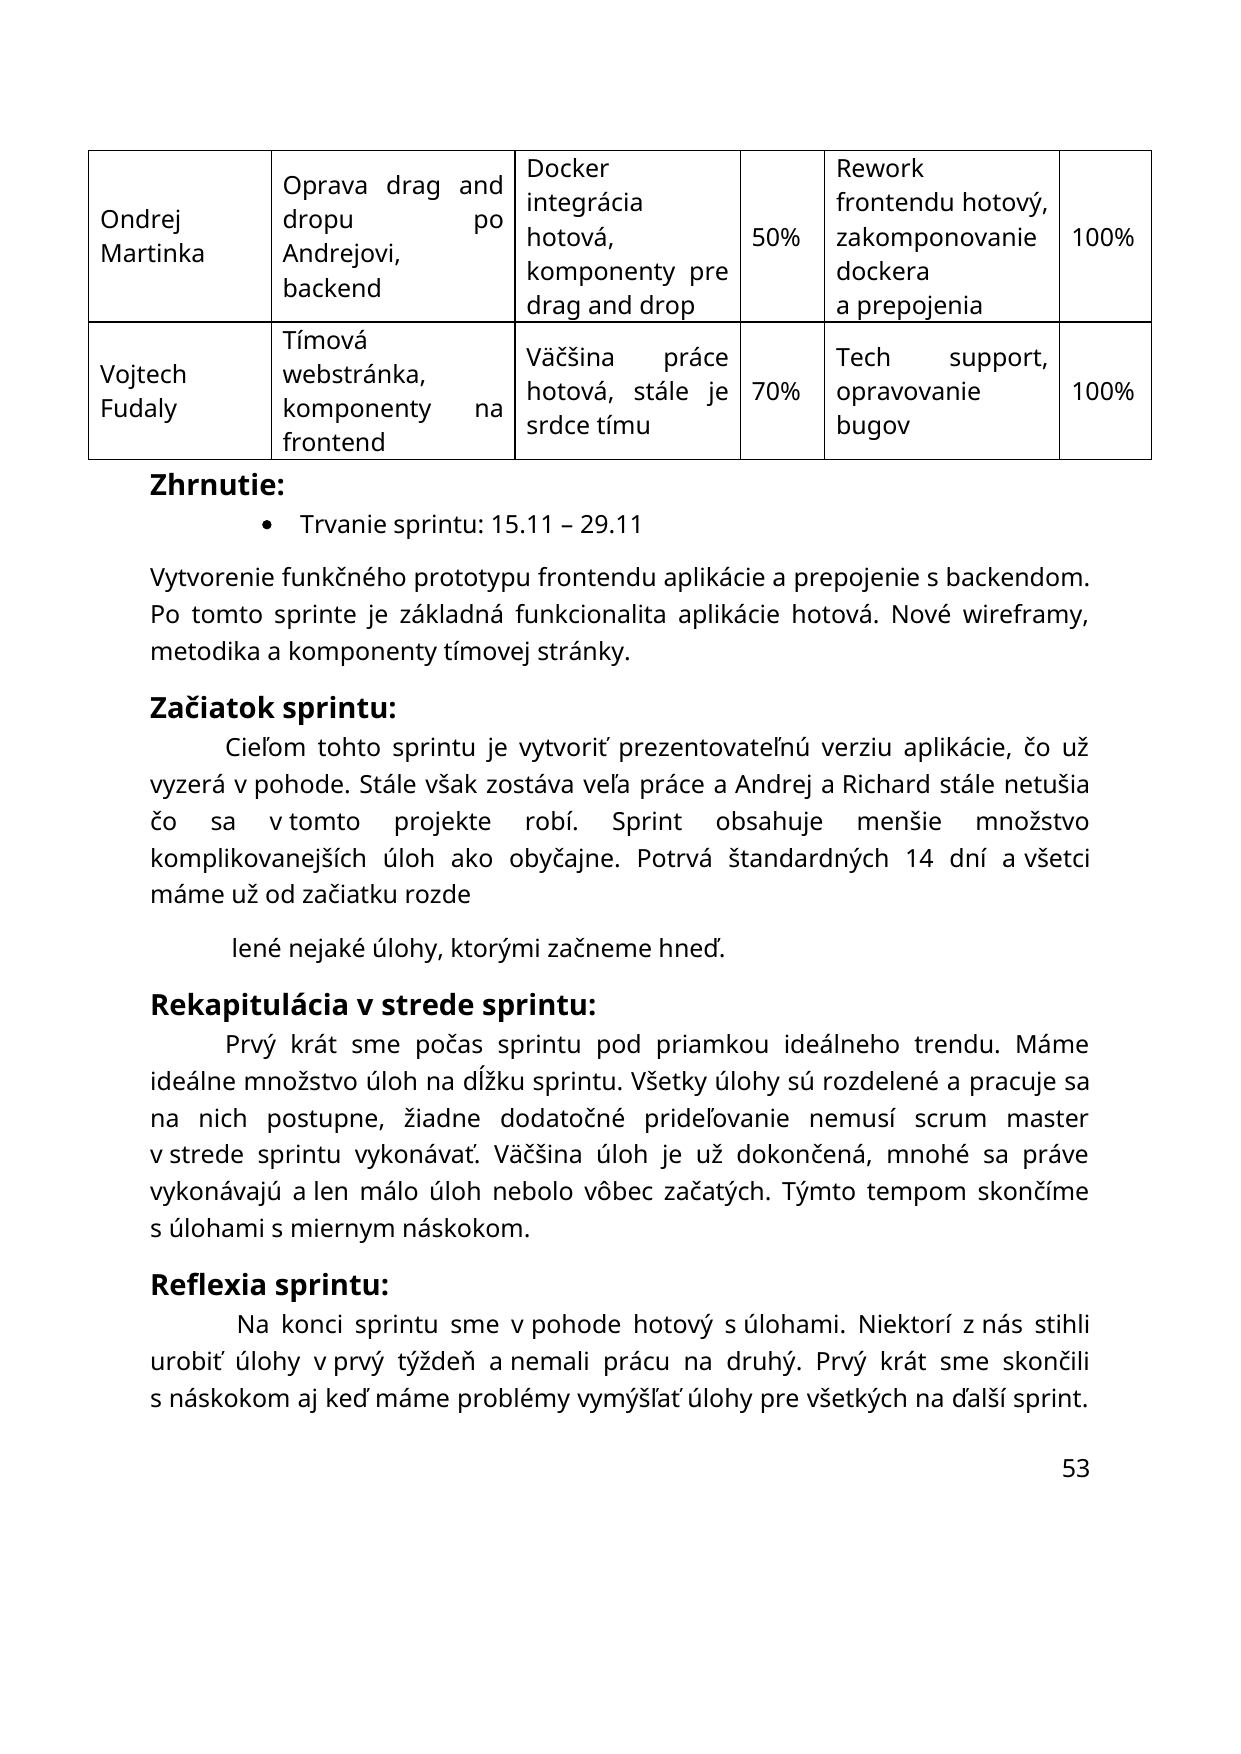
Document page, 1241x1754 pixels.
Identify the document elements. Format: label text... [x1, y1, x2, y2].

table_cell Vojtech Fudaly [89, 323, 271, 459]
text Prvý krát sme počas sprintu pod priamkou ideálneho trendu. Máme ideálne množstvo úloh na dĺžku sprintu. Všetky úlohy sú rozdelené a pracuje sa na nich postupne, žiadne dodatočné prideľovanie nemusí scrum master v strede sprintu vykonávať. Väčšina úloh je už dokončená, mnohé sa práve vykonávajú a len málo úloh nebolo vôbec začatých. Týmto tempom skončíme s úlohami s miernym náskokom. [150, 1027, 1090, 1244]
text Cieľom tohto sprintu je vytvoriť prezentovateľnú verziu aplikácie, čo už vyzerá v pohode. Stále však zostáva veľa práce a Andrej a Richard stále netušia čo sa v tomto projekte robí. Sprint obsahuje menšie množstvo komplikovanejších úloh ako obyčajne. Potrvá štandardných 14 dní a všetci máme už od začiatku rozde [150, 730, 1090, 911]
table_cell Väčšina práce hotová, stále je srdce tímu [516, 323, 740, 459]
table_cell Oprava drag and dropu po Andrejovi, backend [272, 151, 514, 321]
table_cell 100% [1060, 323, 1151, 459]
table_cell Ondrej Martinka [89, 151, 271, 321]
subtitle Rekapitulácia v strede sprintu: [150, 984, 1090, 1023]
text Vytvorenie funkčného prototypu frontendu aplikácie a prepojenie s backendom. Po tomto sprinte je základná funkcionalita aplikácie hotová. Nové wireframy, metodika a komponenty tímovej stránky. [150, 560, 1090, 668]
table_cell Rework frontendu hotový, zakomponovanie dockera a prepojenia [825, 151, 1059, 321]
table_cell Tech support, opravovanie bugov [825, 323, 1059, 459]
list Trvanie sprintu: 15.11 – 29.11 [262, 507, 1090, 541]
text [150, 1307, 1090, 1414]
subtitle Reflexia sprintu: [150, 1264, 1090, 1304]
table_cell Docker integrácia hotová, komponenty pre drag and drop [516, 151, 740, 321]
text lené nejaké úlohy, ktorými začneme hneď. [150, 930, 1090, 964]
table_cell 70% [741, 323, 824, 459]
table_cell 50% [741, 151, 824, 321]
table_cell Tímová webstránka, komponenty na frontend [272, 323, 514, 459]
table_cell 100% [1060, 151, 1151, 321]
subtitle Začiatok sprintu: [150, 687, 1090, 727]
subtitle Zhrnutie: [150, 464, 1090, 503]
